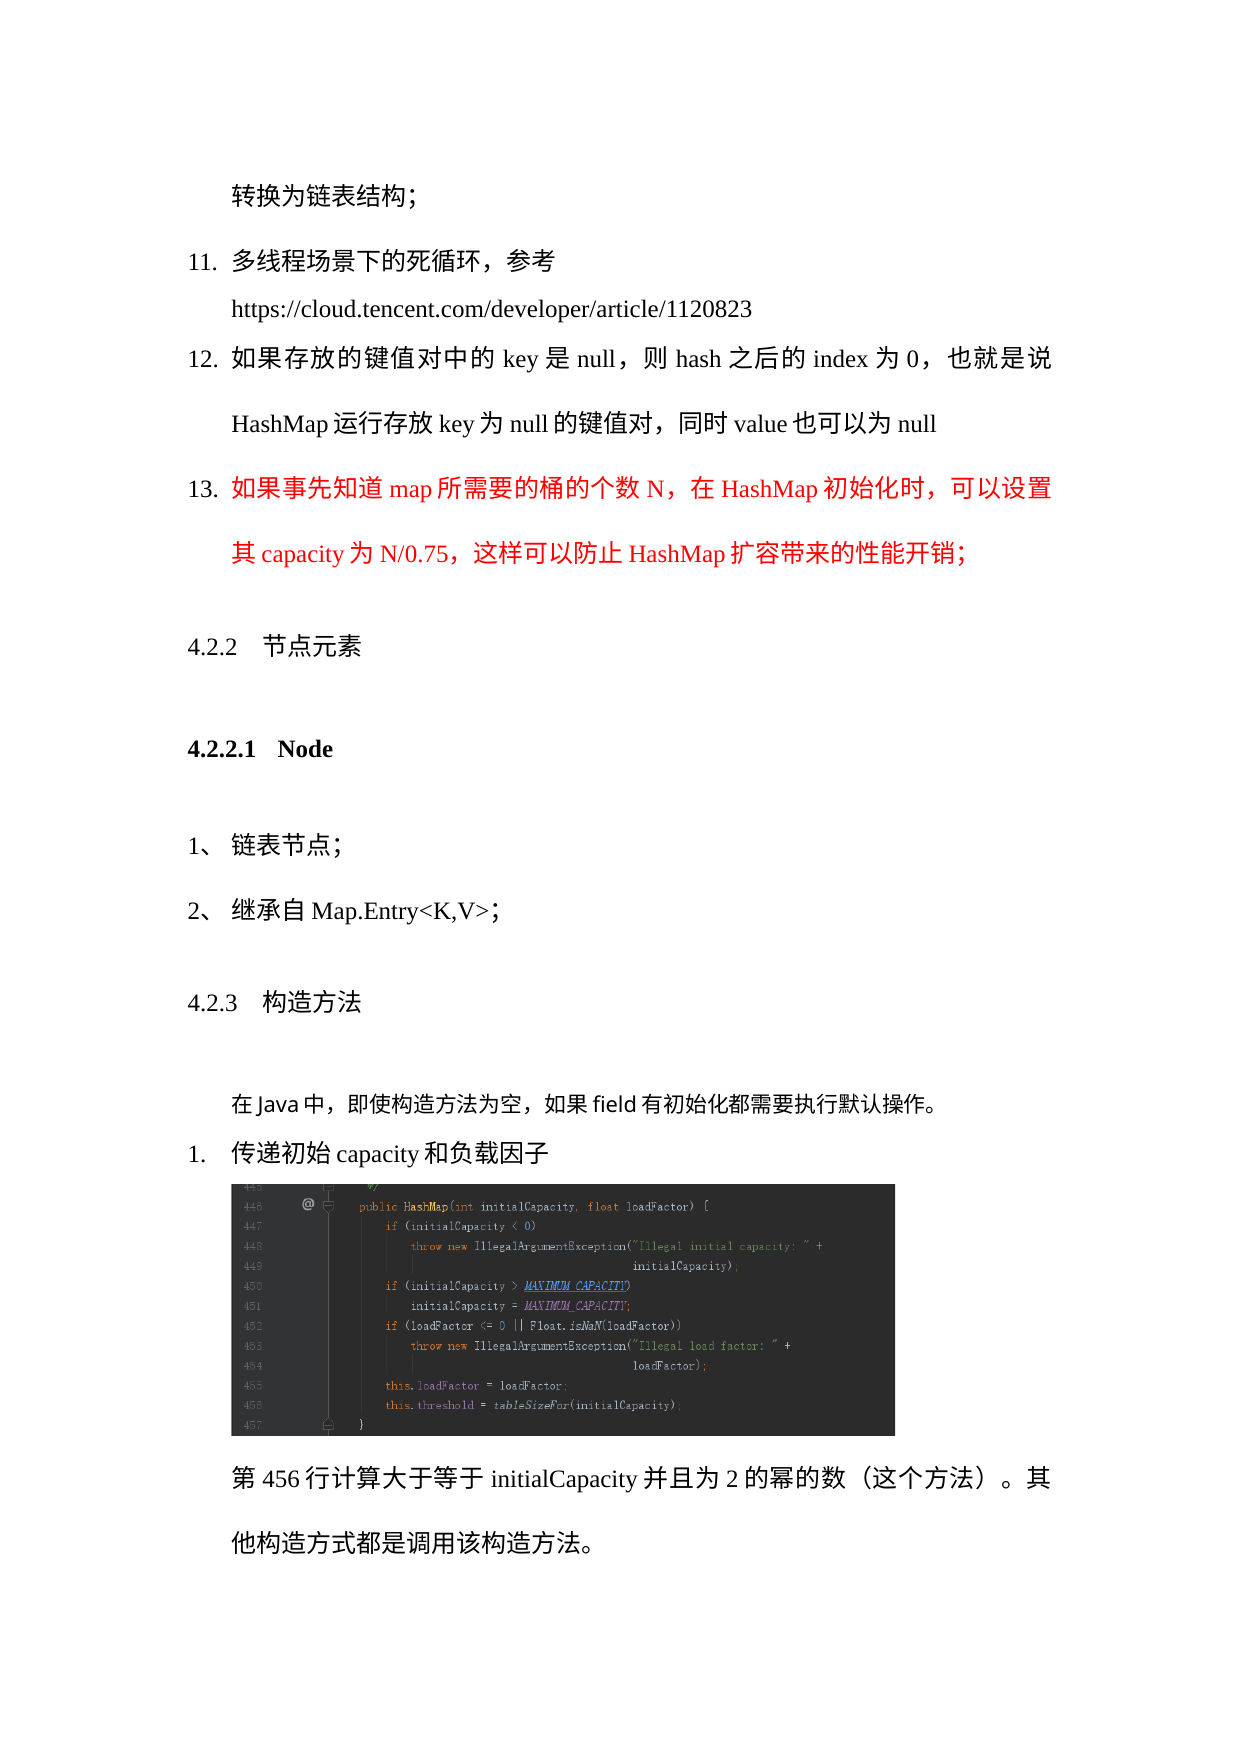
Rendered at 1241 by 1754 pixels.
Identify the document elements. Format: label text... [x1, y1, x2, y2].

list 传递初始capacity和负载因子 [187, 1119, 1053, 1184]
list 如果存放的键值对中的key是null，则hash之后的index为0，也就是说HashMap运行存放key为null的键值对，同时value也可以为null [187, 324, 1053, 454]
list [187, 162, 1053, 227]
list 如果事先知道map所需要的桶的个数N，在HashMap初始化时，可以设置其capacity为N/0.75，这样可以防止HashMap扩容带来的性能开销； [187, 454, 1053, 584]
subtitle 节点元素 [187, 612, 1053, 677]
list 多线程场景下的死循环，参考 [187, 227, 1053, 292]
list 继承自Map.Entry<K,V>； [187, 876, 1053, 941]
subtitle Node [187, 732, 1053, 765]
list 第456行计算大于等于initialCapacity并且为2的幂的数（这个方法）。其他构造方式都是调用该构造方法。 [231, 1444, 1053, 1574]
subtitle 构造方法 [187, 968, 1053, 1033]
picture [231, 1184, 896, 1436]
list https://cloud.tencent.com/developer/article/1120823 [231, 292, 1053, 324]
list 链表节点； [187, 811, 1053, 876]
text 在Java中，即使构造方法为空，如果field有初始化都需要执行默认操作。 [187, 1087, 1053, 1119]
